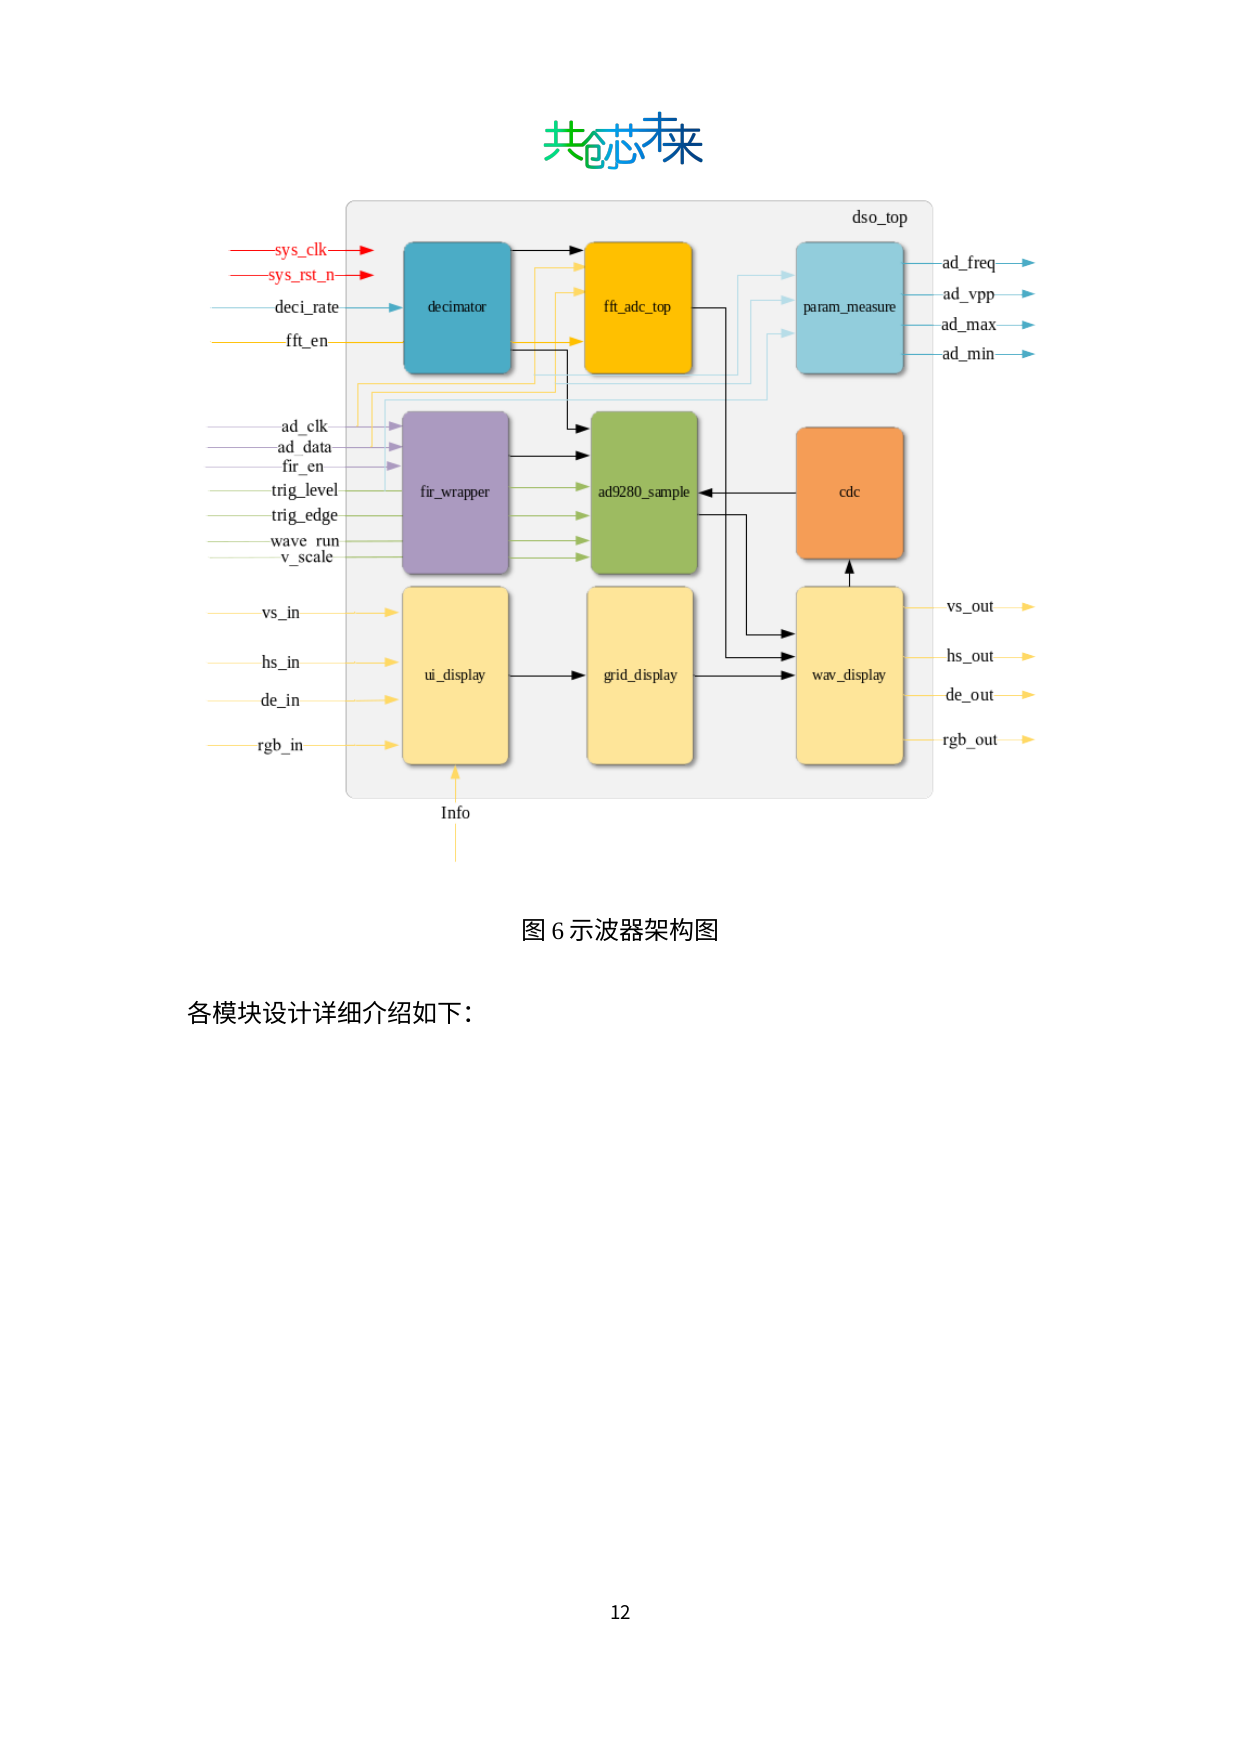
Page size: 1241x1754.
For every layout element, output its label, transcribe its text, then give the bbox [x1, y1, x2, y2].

picture [510, 88, 730, 198]
text 各模块设计详细介绍如下： [187, 979, 1053, 1044]
text 图 6 示波器架构图 [187, 896, 1053, 961]
